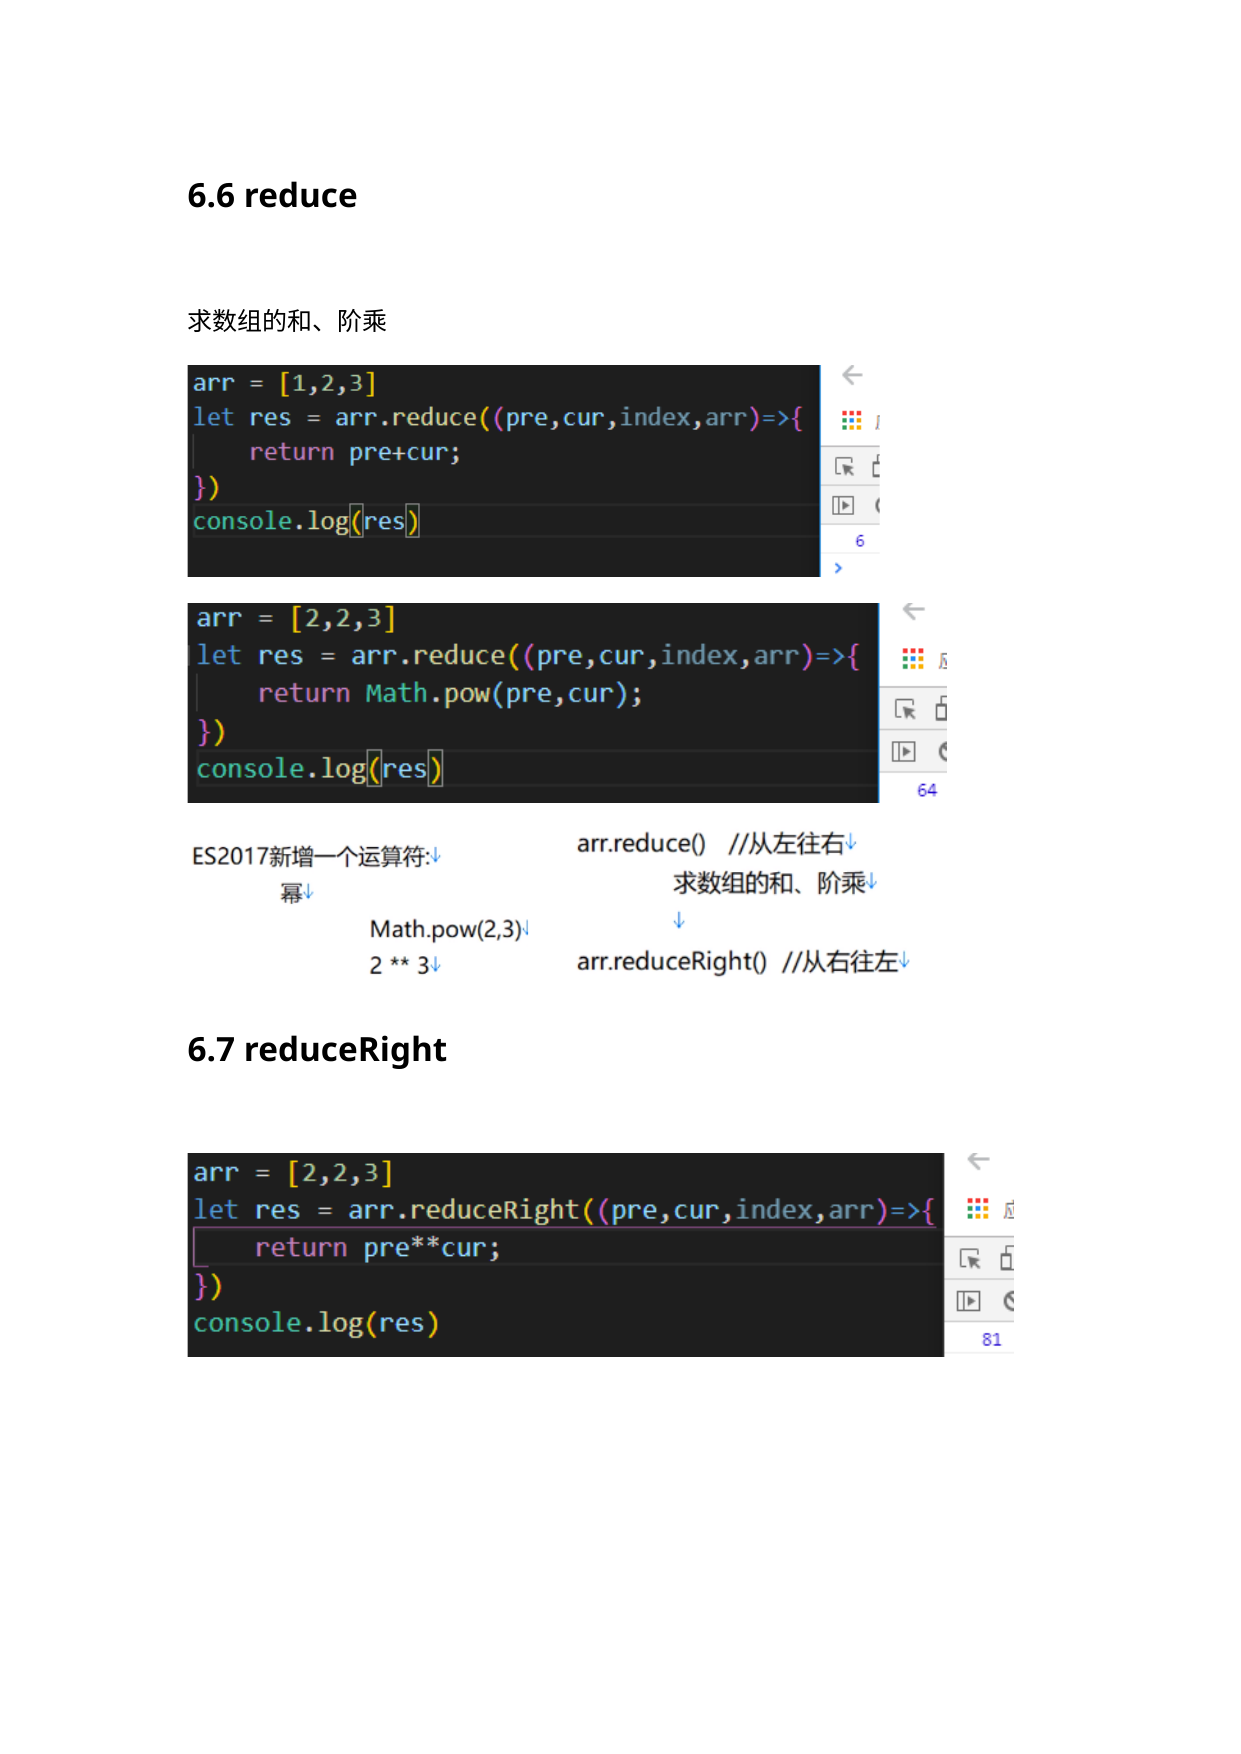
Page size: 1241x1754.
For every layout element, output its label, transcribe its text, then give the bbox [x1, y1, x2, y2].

subtitle 6.7 reduceRight [187, 1016, 1053, 1081]
picture [187, 1153, 1014, 1357]
text 求数组的和、阶乘 [187, 287, 1053, 352]
subtitle 6.6 reduce [187, 162, 1053, 227]
